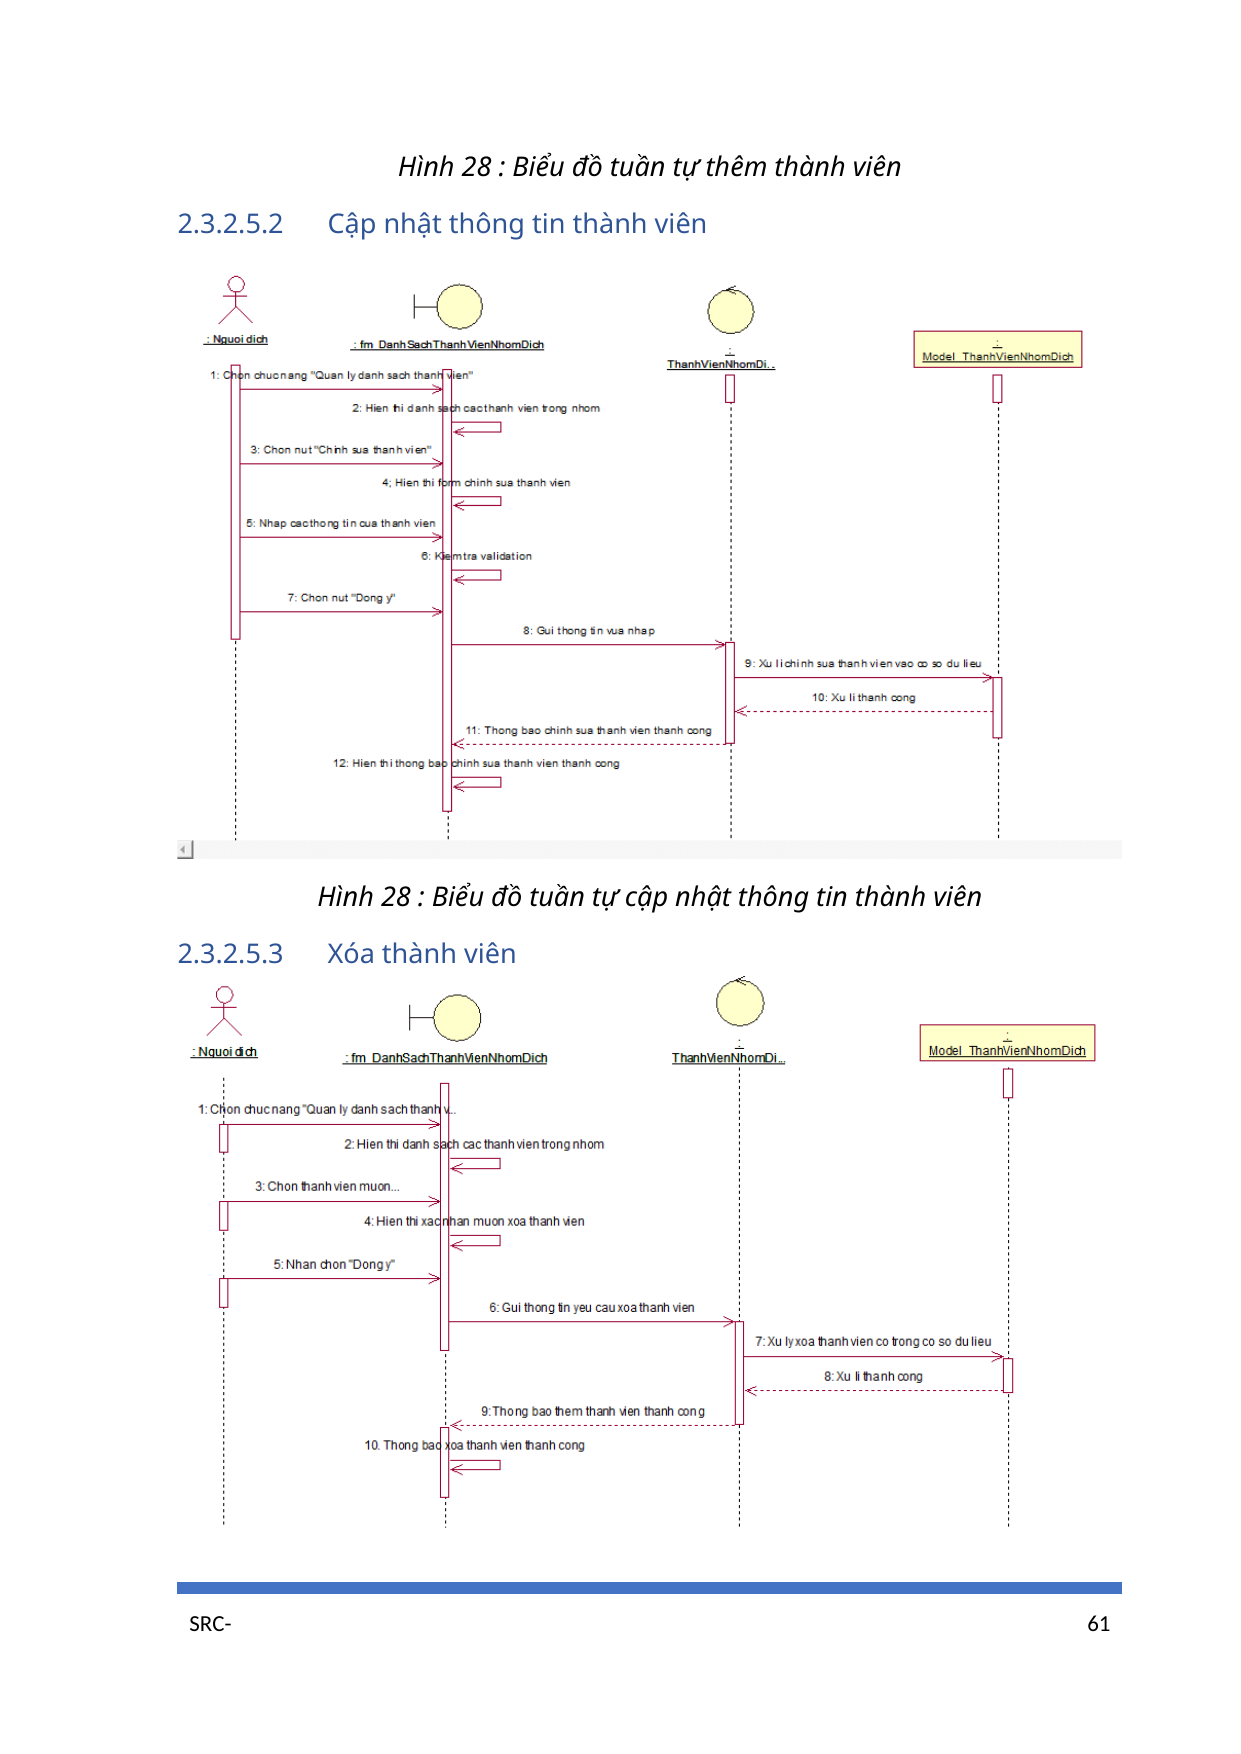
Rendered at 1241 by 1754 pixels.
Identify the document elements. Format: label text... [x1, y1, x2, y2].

picture [177, 974, 1118, 1540]
subtitle Xóa thành viên [177, 934, 1122, 971]
text Hình 28 : Biểu đồ tuần tự thêm thành viên [177, 148, 1122, 184]
subtitle Cập nhật thông tin thành viên [177, 204, 1122, 241]
picture [177, 243, 1123, 859]
text Hình 28 : Biểu đồ tuần tự cập nhật thông tin thành viên [177, 878, 1122, 915]
